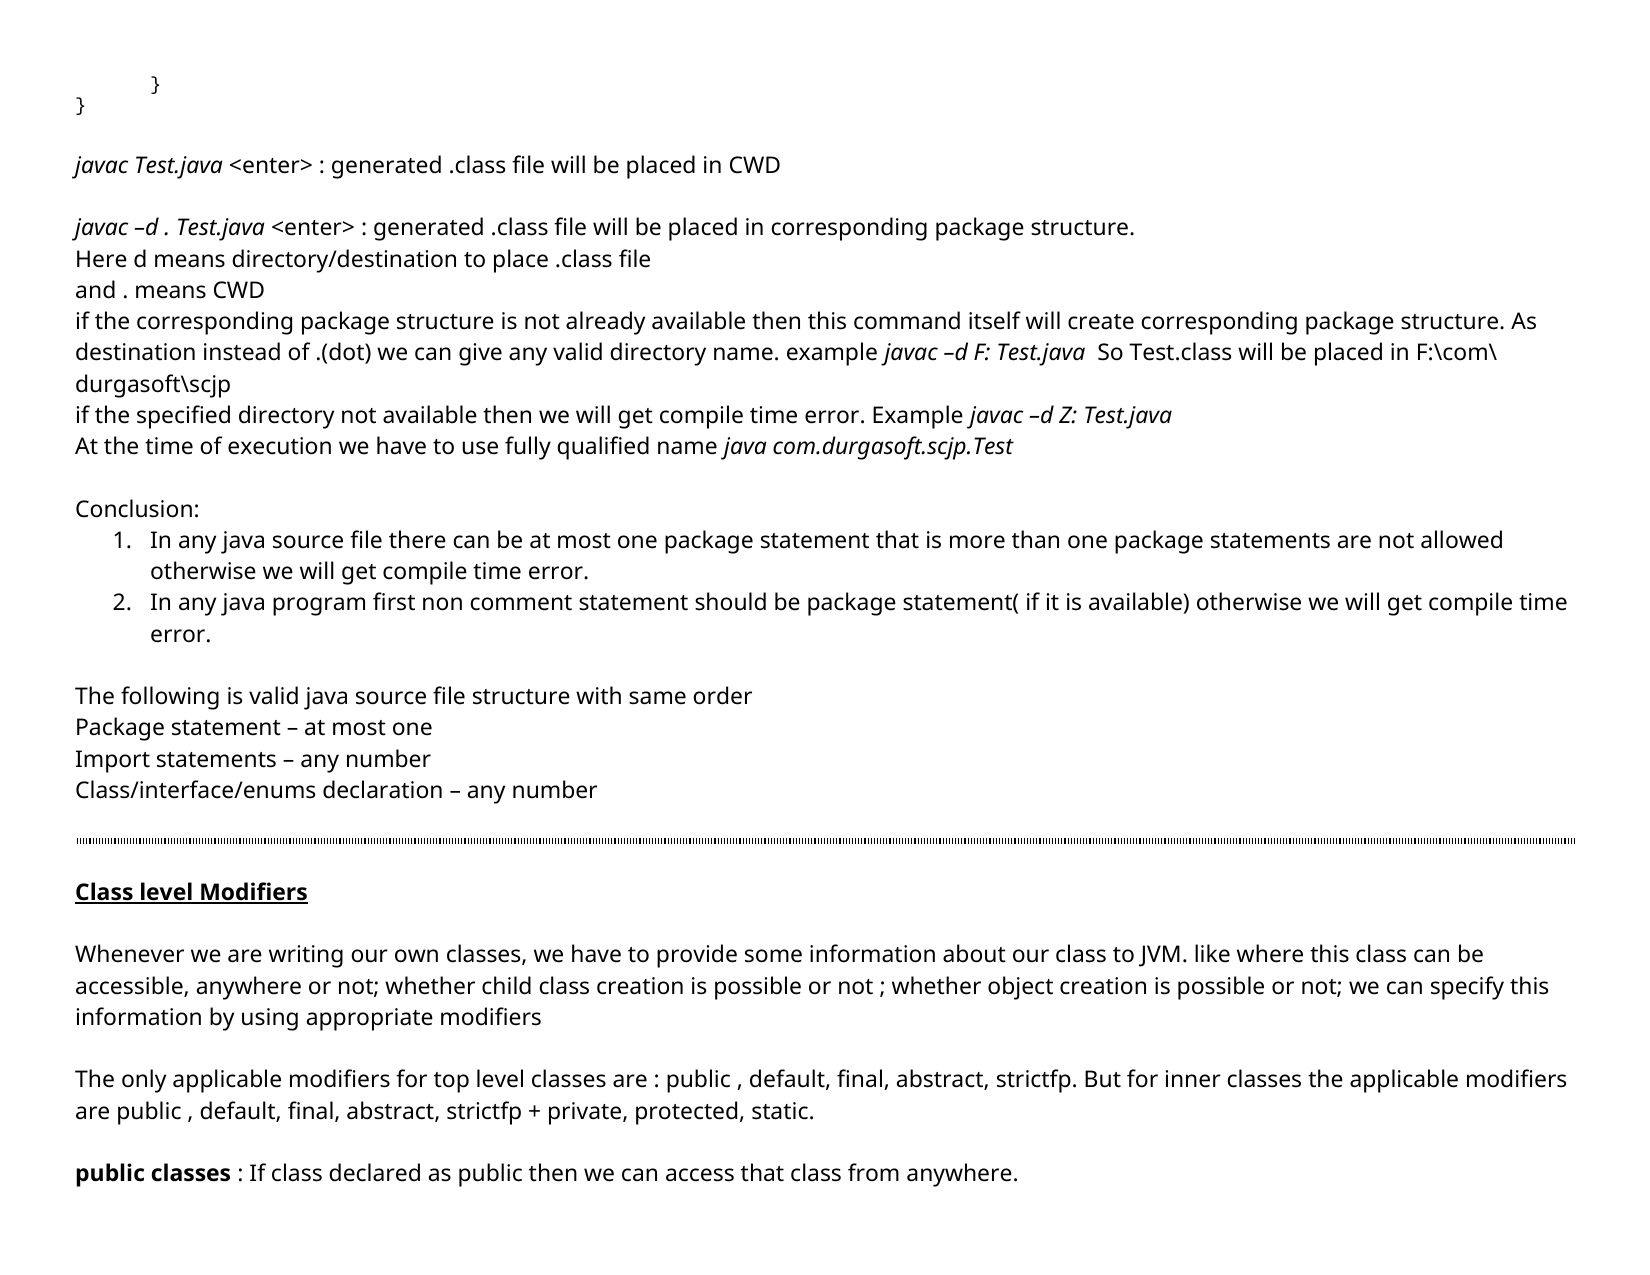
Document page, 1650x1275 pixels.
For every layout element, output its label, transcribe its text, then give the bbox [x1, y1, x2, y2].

text Package statement – at most one [75, 711, 1575, 742]
list In any java program first non comment statement should be package statement( if it is available) otherwise we will get compile time error. [112, 586, 1575, 649]
text Here d means directory/destination to place .class file [75, 242, 1575, 274]
text javac Test.java <enter> : generated .class file will be placed in CWD [75, 149, 1575, 180]
text Whenever we are writing our own classes, we have to provide some information about our class to JVM. like where this class can be accessible, anywhere or not; whether child class creation is possible or not ; whether object creation is possible or not; we can specify this information by using appropriate modifiers [75, 938, 1575, 1032]
text } [75, 75, 1575, 96]
text public classes : If class declared as public then we can access that class from anywhere. [75, 1157, 1575, 1188]
text The following is valid java source file structure with same order [75, 680, 1575, 711]
text At the time of execution we have to use fully qualified name java com.durgasoft.scjp.Test [75, 430, 1575, 461]
text if the specified directory not available then we will get compile time error. Example javac –d Z: Test.java [75, 399, 1575, 430]
text Import statements – any number [75, 742, 1575, 774]
text The only applicable modifiers for top level classes are : public , default, final, abstract, strictfp. But for inner classes the applicable modifiers are public , default, final, abstract, strictfp + private, protected, static. [75, 1063, 1575, 1126]
text Class/interface/enums declaration – any number [75, 774, 1575, 805]
list In any java source file there can be at most one package statement that is more than one package statements are not allowed otherwise we will get compile time error. [112, 524, 1575, 586]
text Conclusion: [75, 492, 1575, 524]
text and . means CWD [75, 274, 1575, 305]
text javac –d . Test.java <enter> : generated .class file will be placed in corresponding package structure. [75, 211, 1575, 242]
text } [75, 96, 1575, 117]
text if the corresponding package structure is not already available then this command itself will create corresponding package structure. As destination instead of .(dot) we can give any valid directory name. example javac –d F: Test.java So Test.class will be placed in F:\com\durgasoft\scjp [75, 305, 1575, 399]
text Class level Modifiers [75, 876, 1575, 907]
